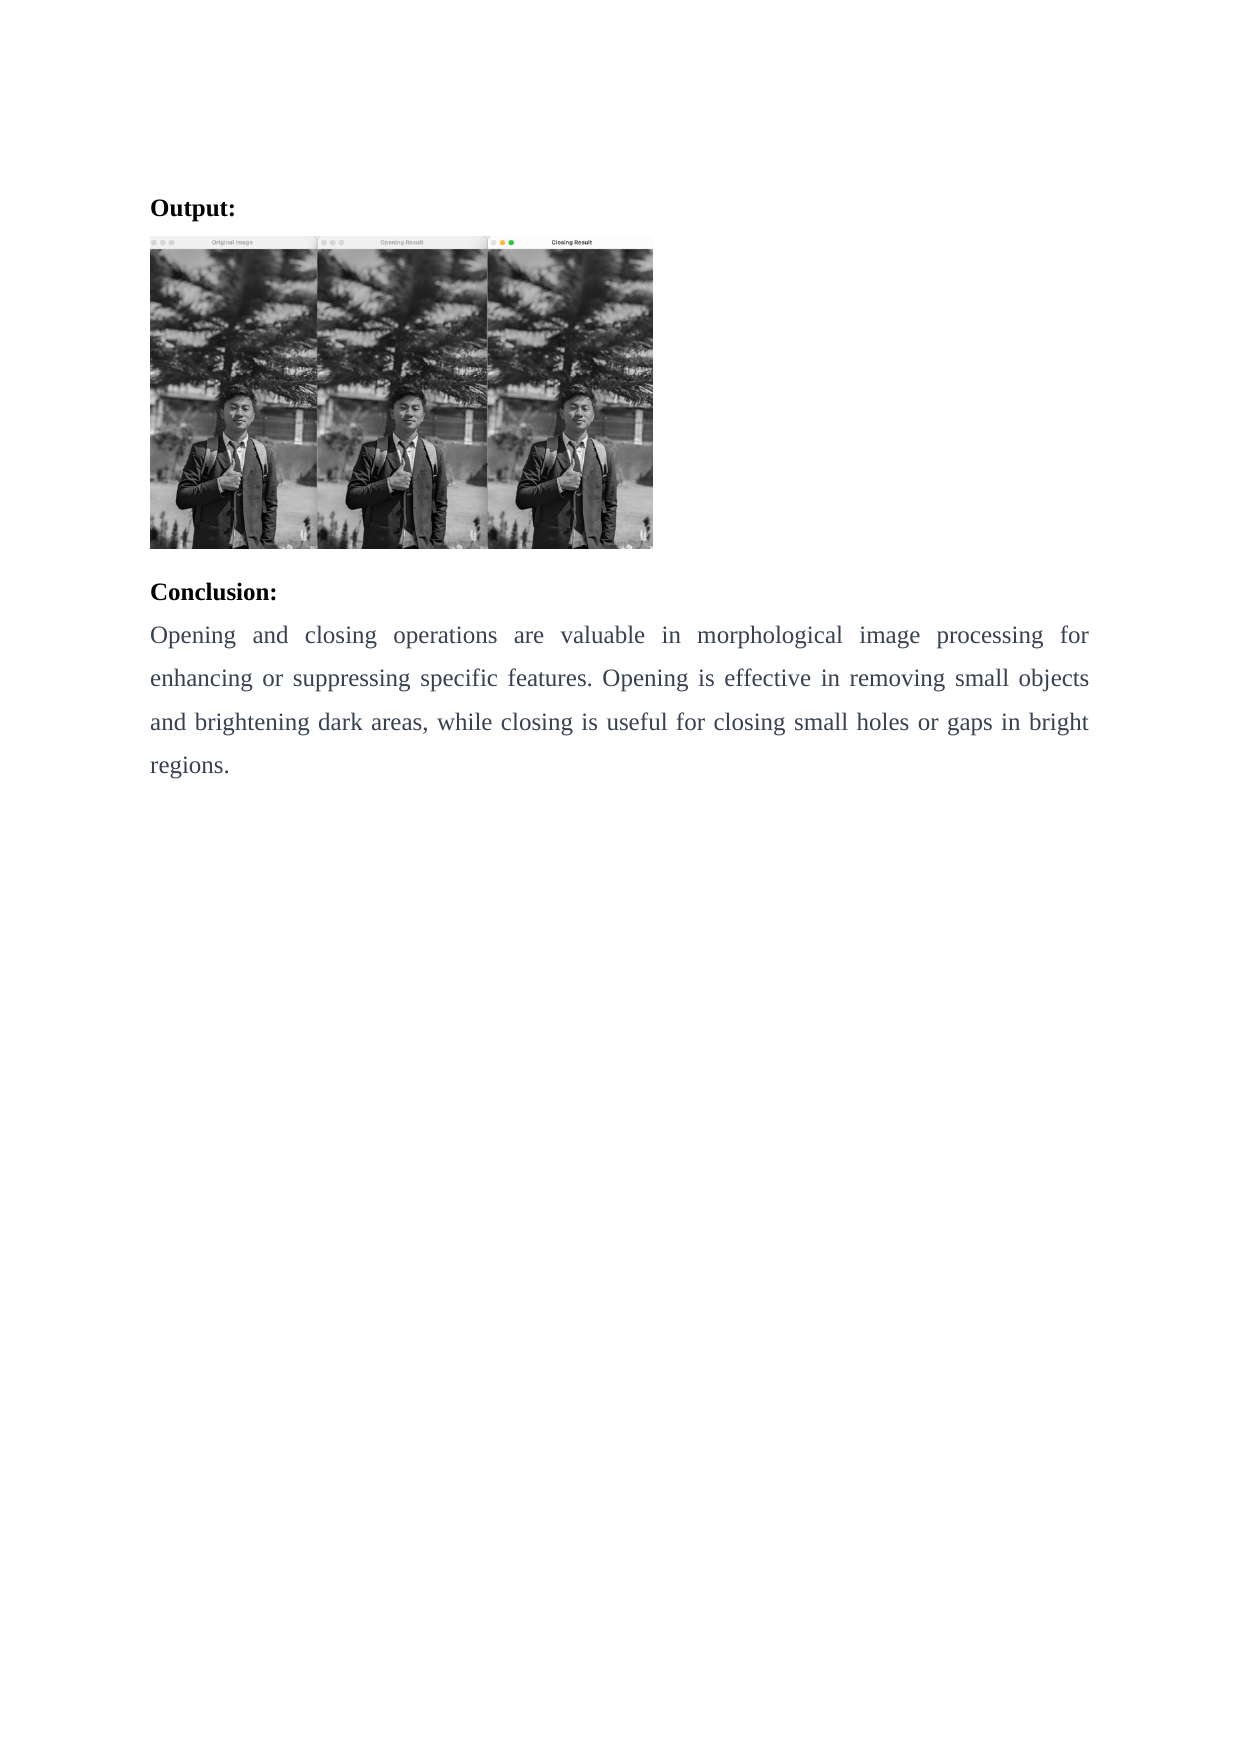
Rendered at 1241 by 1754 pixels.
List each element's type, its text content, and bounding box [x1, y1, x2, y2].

text Opening and closing operations are valuable in morphological image processing for enhancing or suppressing specific features. Opening is effective in removing small objects and brightening dark areas, while closing is useful for closing small holes or gaps in bright regions. [150, 620, 1090, 778]
picture [150, 236, 653, 549]
text Conclusion: [150, 577, 1090, 606]
text Output: [150, 193, 1090, 222]
